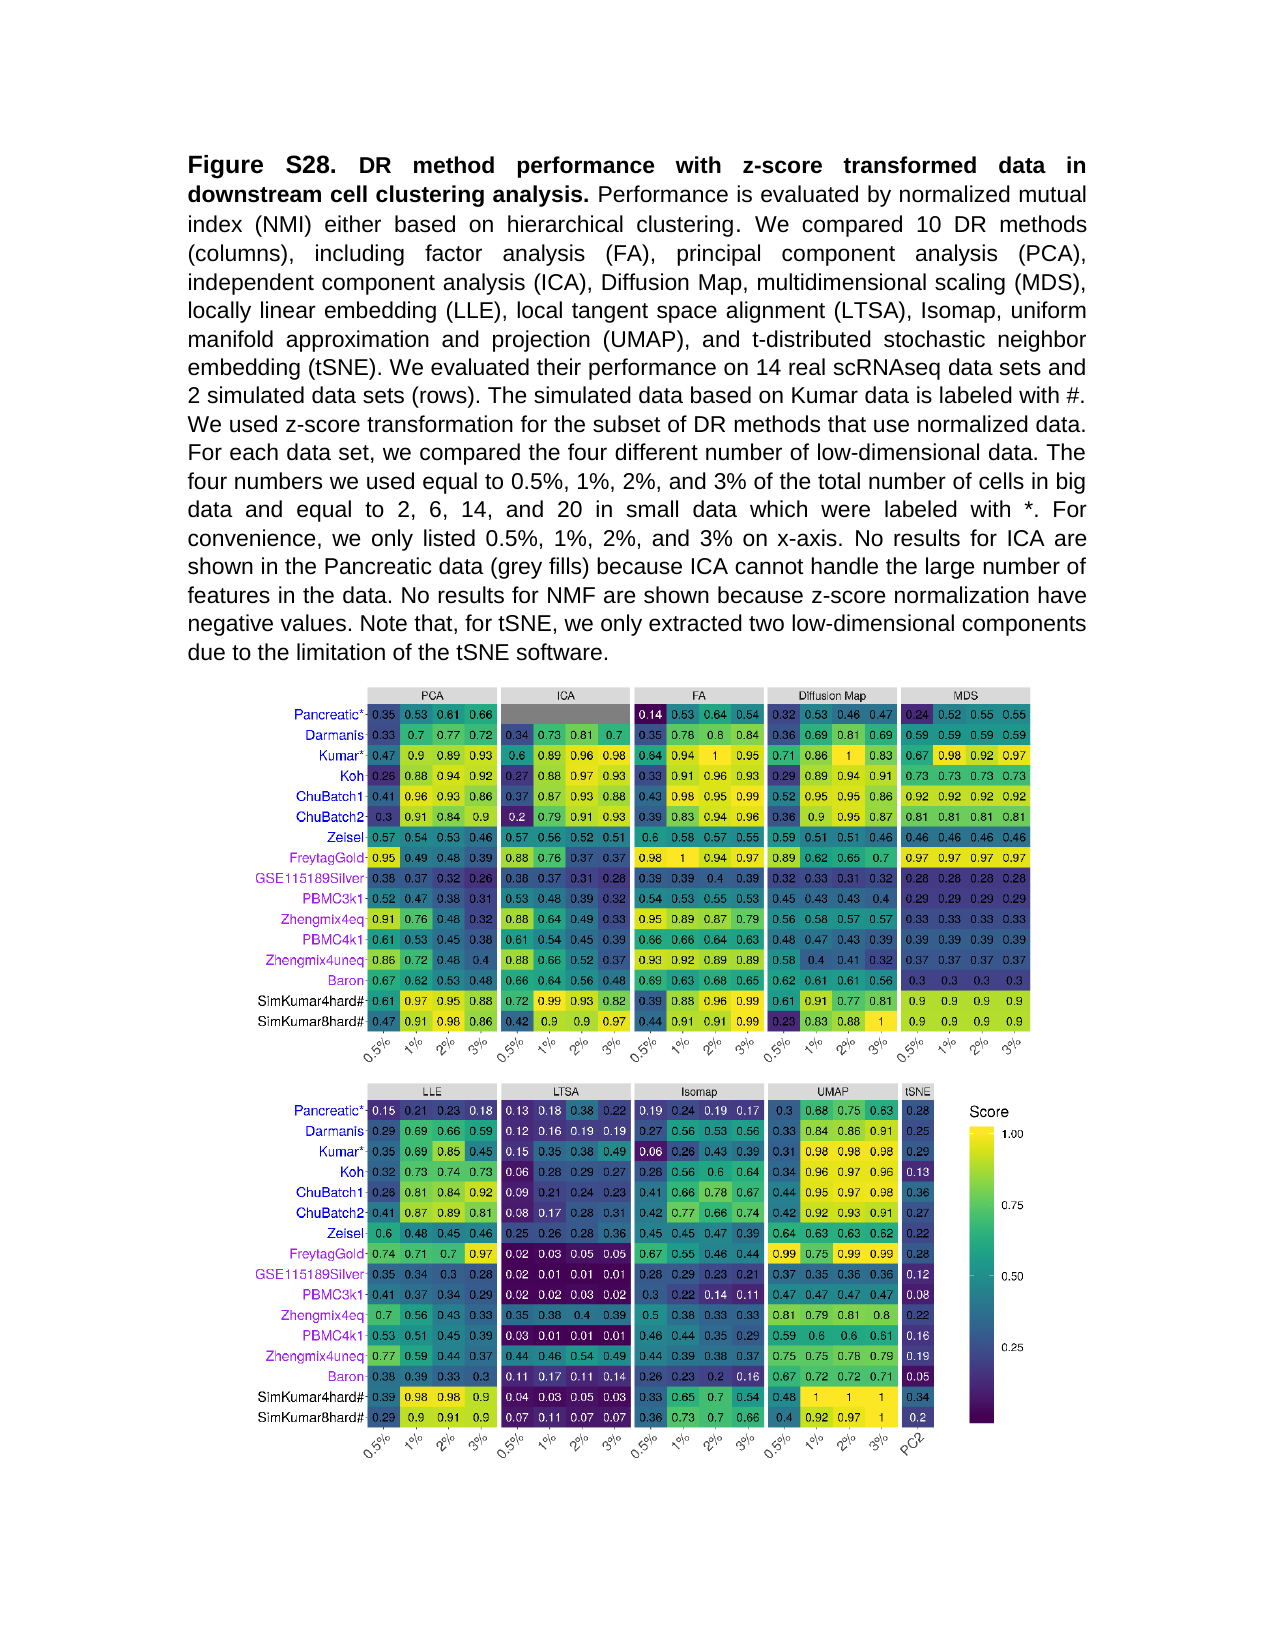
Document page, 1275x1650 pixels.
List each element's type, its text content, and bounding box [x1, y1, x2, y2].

text Figure S28. DR method performance with z-score transformed data in downstream cell clustering analysis. Performance is evaluated by normalized mutual index (NMI) either based on hierarchical clustering. We compared 10 DR methods (columns), including factor analysis (FA), principal component analysis (PCA), independent component analysis (ICA), Diffusion Map, multidimensional scaling (MDS), locally linear embedding (LLE), local tangent space alignment (LTSA), Isomap, uniform manifold approximation and projection (UMAP), and t-distributed stochastic neighbor embedding (tSNE). We evaluated their performance on 14 real scRNAseq data sets and 2 simulated data sets (rows). The simulated data based on Kumar data is labeled with #. We used z-score transformation for the subset of DR methods that use normalized data. For each data set, we compared the four different number of low-dimensional data. The four numbers we used equal to 0.5%, 1%, 2%, and 3% of the total number of cells in big data and equal to 2, 6, 14, and 20 in small data which were labeled with *. For convenience, we only listed 0.5%, 1%, 2%, and 3% on x-axis. No results for ICA are shown in the Pancreatic data (grey fills) because ICA cannot handle the large number of features in the data. No results for NMF are shown because z-score normalization have negative values. Note that, for tSNE, we only extracted two low-dimensional components due to the limitation of the tSNE software. [187, 150, 1087, 665]
picture [242, 683, 1034, 1475]
